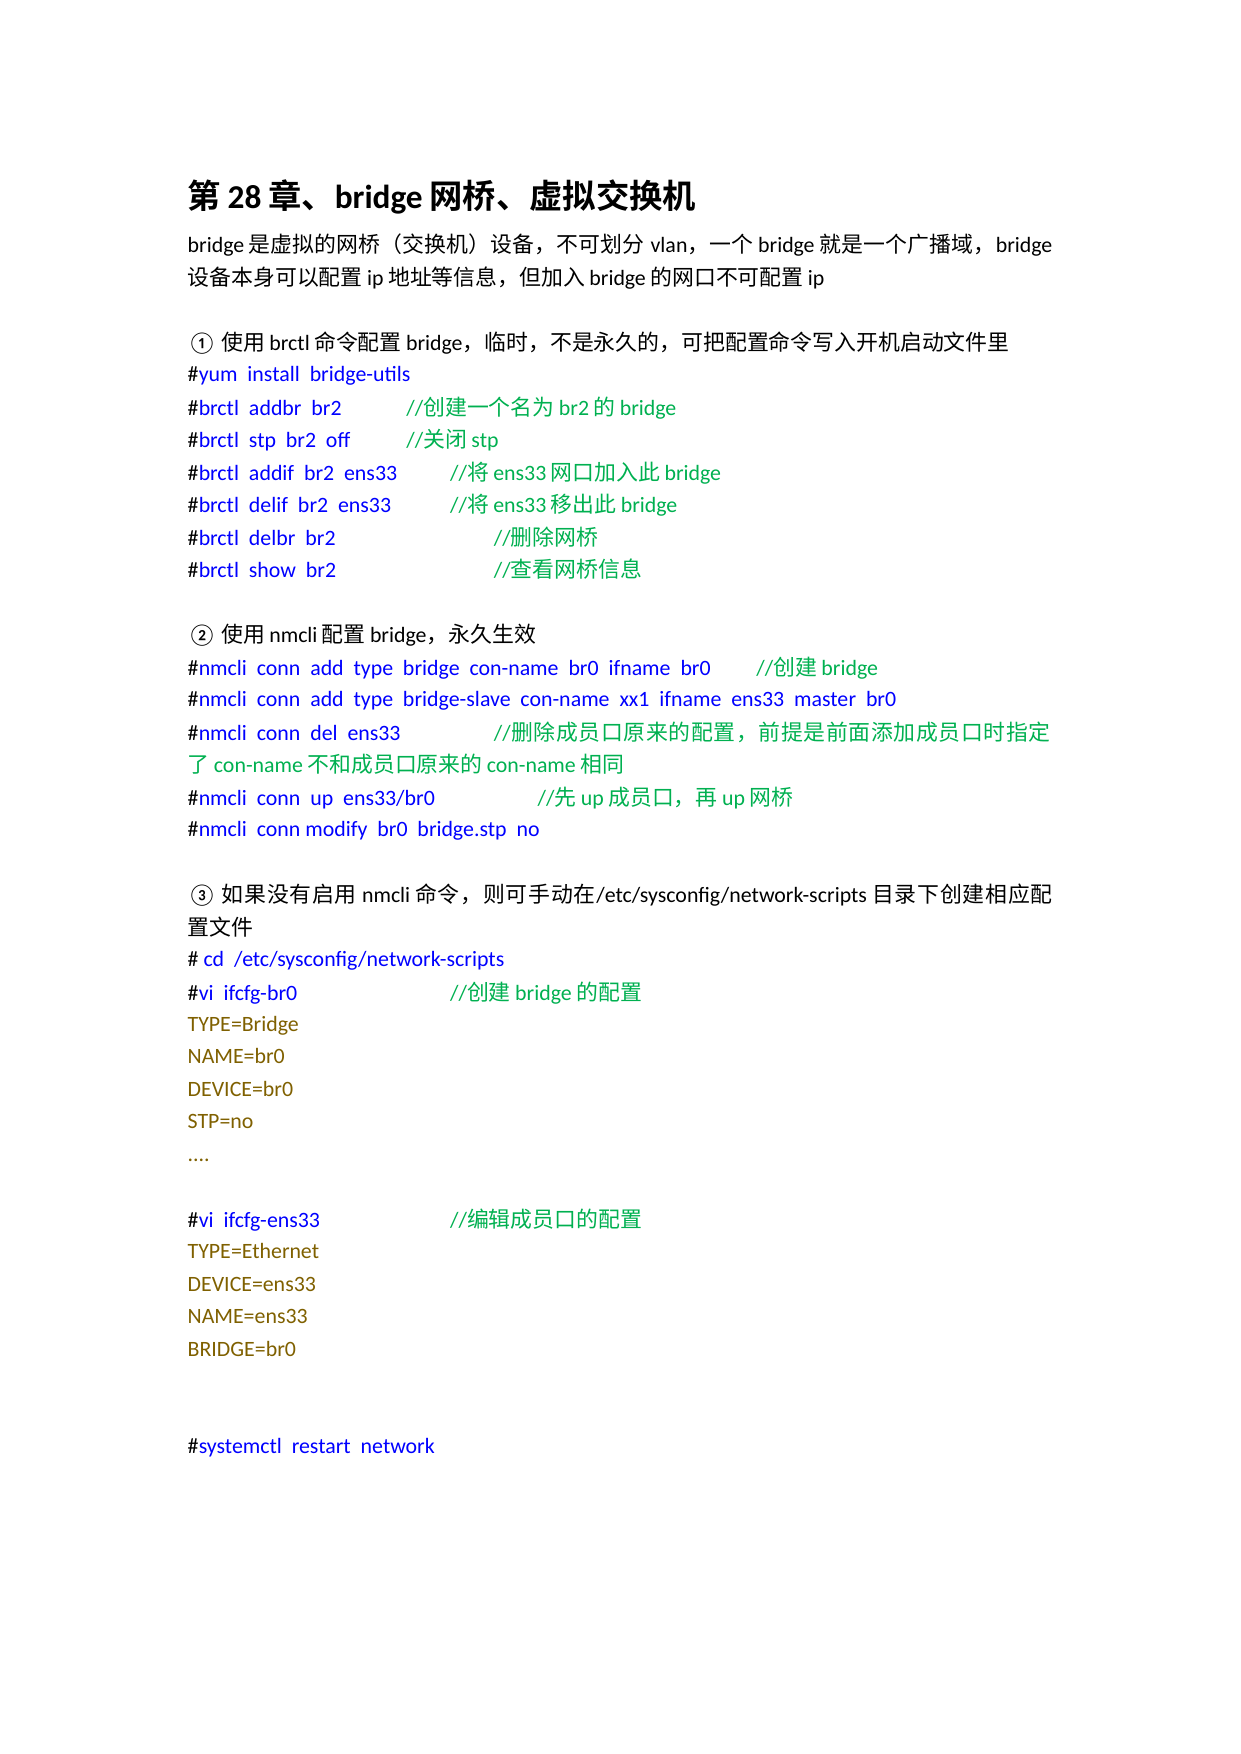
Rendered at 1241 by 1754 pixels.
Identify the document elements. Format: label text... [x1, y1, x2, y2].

text bridge是虚拟的网桥（交换机）设备，不可划分vlan，一个bridge就是一个广播域，bridge设备本身可以配置ip地址等信息，但加入bridge的网口不可配置ip [187, 227, 1053, 292]
text STP=no [187, 1104, 1053, 1137]
text TYPE=Bridge [187, 1007, 1053, 1039]
text BRIDGE=br0 [187, 1332, 1053, 1364]
text .... [187, 1137, 1053, 1169]
text #brctl delif br2 ens33 //将ens33移出此bridge [187, 487, 1053, 519]
text NAME=ens33 [187, 1299, 1053, 1332]
text #nmcli conn modify br0 bridge.stp no [187, 812, 1053, 844]
text ②使用nmcli配置bridge，永久生效 [187, 617, 1053, 649]
text DEVICE=ens33 [187, 1267, 1053, 1299]
text 第28章、bridge网桥、虚拟交换机 [187, 162, 1053, 227]
text #nmcli conn del ens33 //删除成员口原来的配置，前提是前面添加成员口时指定了con-name不和成员口原来的con-name相同 [187, 714, 1053, 779]
text #brctl stp br2 off //关闭stp [187, 422, 1053, 454]
text #nmcli conn add type bridge-slave con-name xx1 ifname ens33 master br0 [187, 682, 1053, 714]
text TYPE=Ethernet [187, 1234, 1053, 1267]
text ①使用brctl命令配置bridge，临时，不是永久的，可把配置命令写入开机启动文件里 [187, 324, 1053, 357]
text #brctl addbr br2 //创建一个名为br2的bridge [187, 389, 1053, 422]
text #yum install bridge-utils [187, 357, 1053, 389]
text ③如果没有启用nmcli命令，则可手动在/etc/sysconfig/network-scripts目录下创建相应配置文件 [187, 877, 1053, 942]
text #brctl delbr br2 //删除网桥 [187, 519, 1053, 552]
text #brctl addif br2 ens33 //将ens33网口加入此bridge [187, 454, 1053, 487]
text #systemctl restart network [187, 1429, 1053, 1462]
text #vi ifcfg-ens33 //编辑成员口的配置 [187, 1202, 1053, 1234]
text #nmcli conn add type bridge con-name br0 ifname br0 //创建bridge [187, 649, 1053, 682]
text #vi ifcfg-br0 //创建bridge的配置 [187, 974, 1053, 1007]
text #nmcli conn up ens33/br0 //先up成员口，再up网桥 [187, 779, 1053, 812]
text DEVICE=br0 [187, 1072, 1053, 1104]
text NAME=br0 [187, 1039, 1053, 1072]
text #brctl show br2 //查看网桥信息 [187, 552, 1053, 584]
text # cd /etc/sysconfig/network-scripts [187, 942, 1053, 974]
